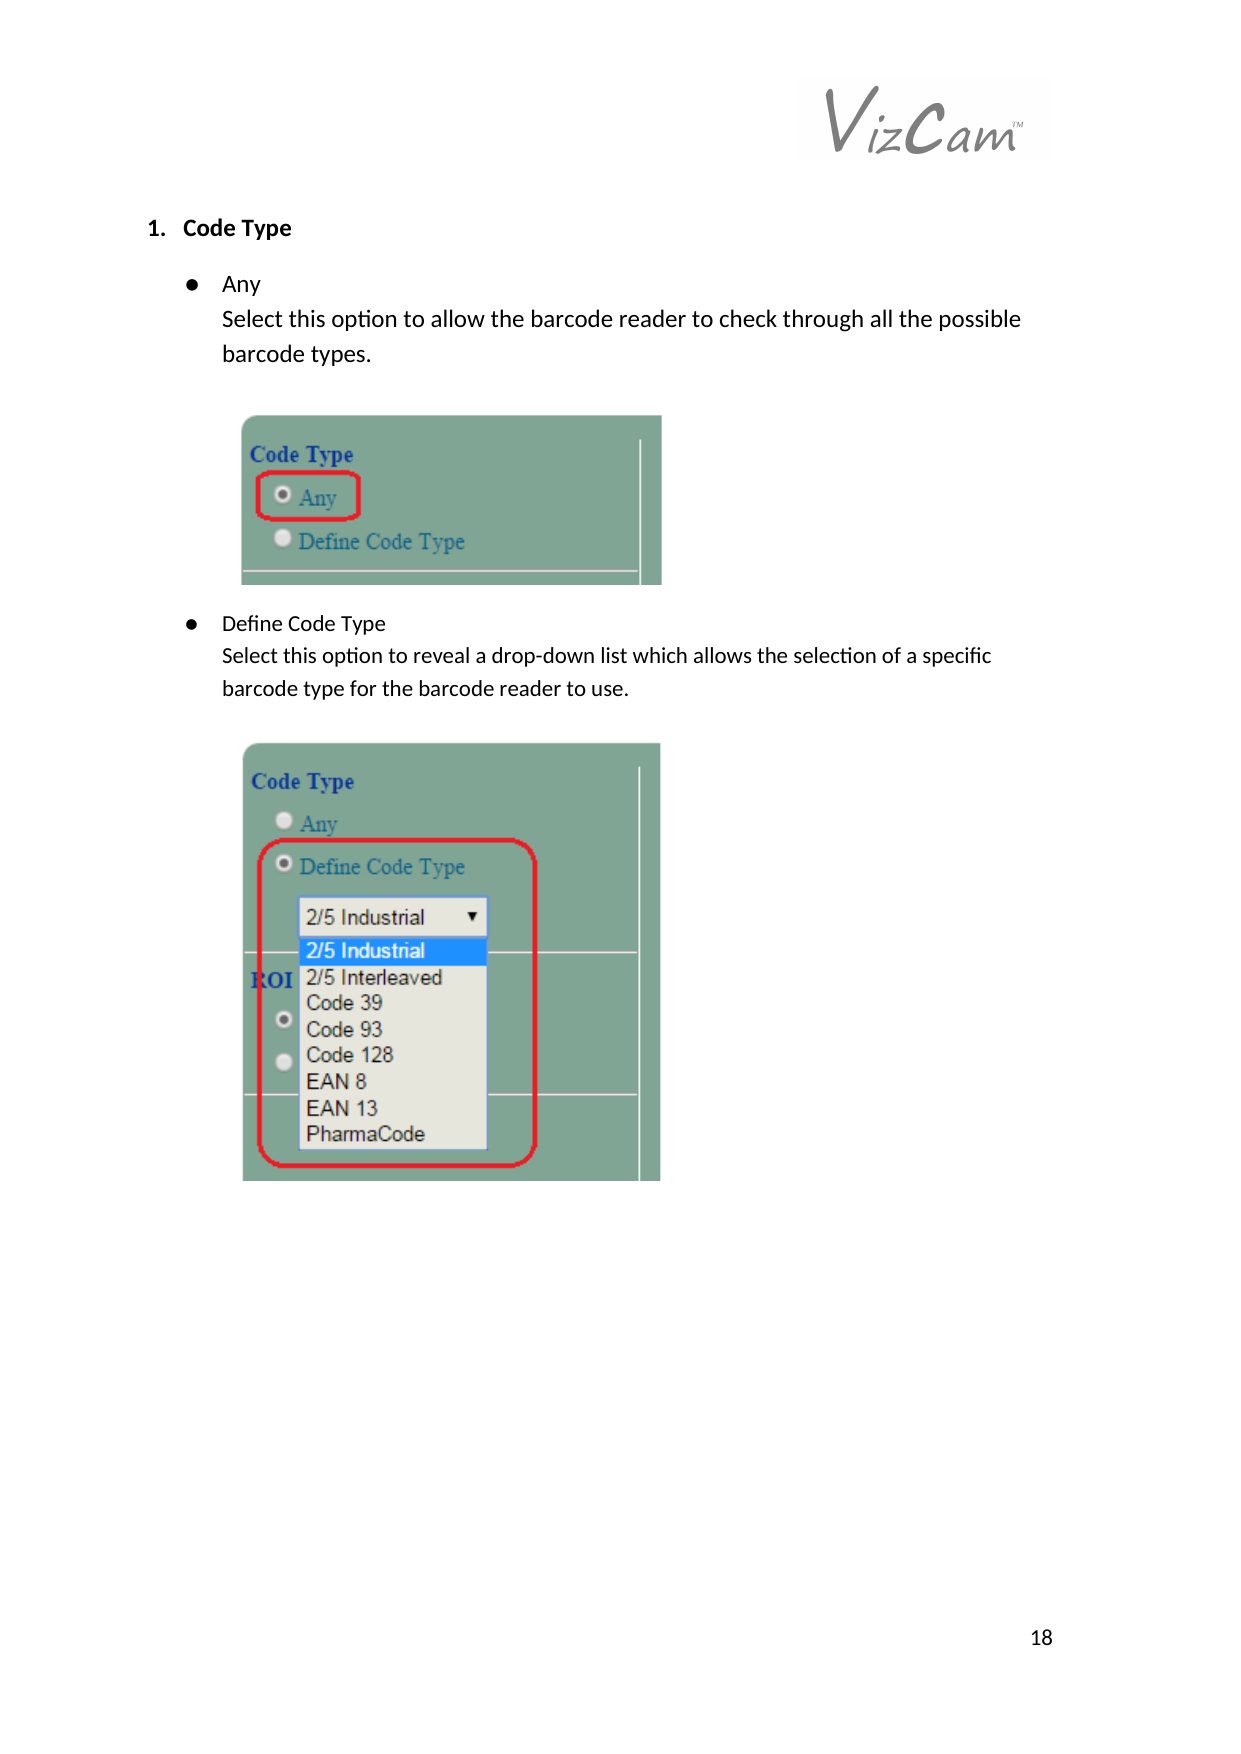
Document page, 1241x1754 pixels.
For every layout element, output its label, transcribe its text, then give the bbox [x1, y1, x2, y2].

list Any [184, 268, 1053, 299]
text Select this option to reveal a drop-down list which allows the selection of a specific barcode type for the barcode reader to use. [222, 642, 1053, 702]
picture [798, 75, 1053, 160]
text Select this option to allow the barcode reader to check through all the possible barcode types. [222, 303, 1053, 369]
text 1. Code Type [147, 212, 1053, 243]
list Define Code Type [184, 609, 1053, 637]
picture [221, 726, 661, 1181]
picture [221, 394, 662, 585]
